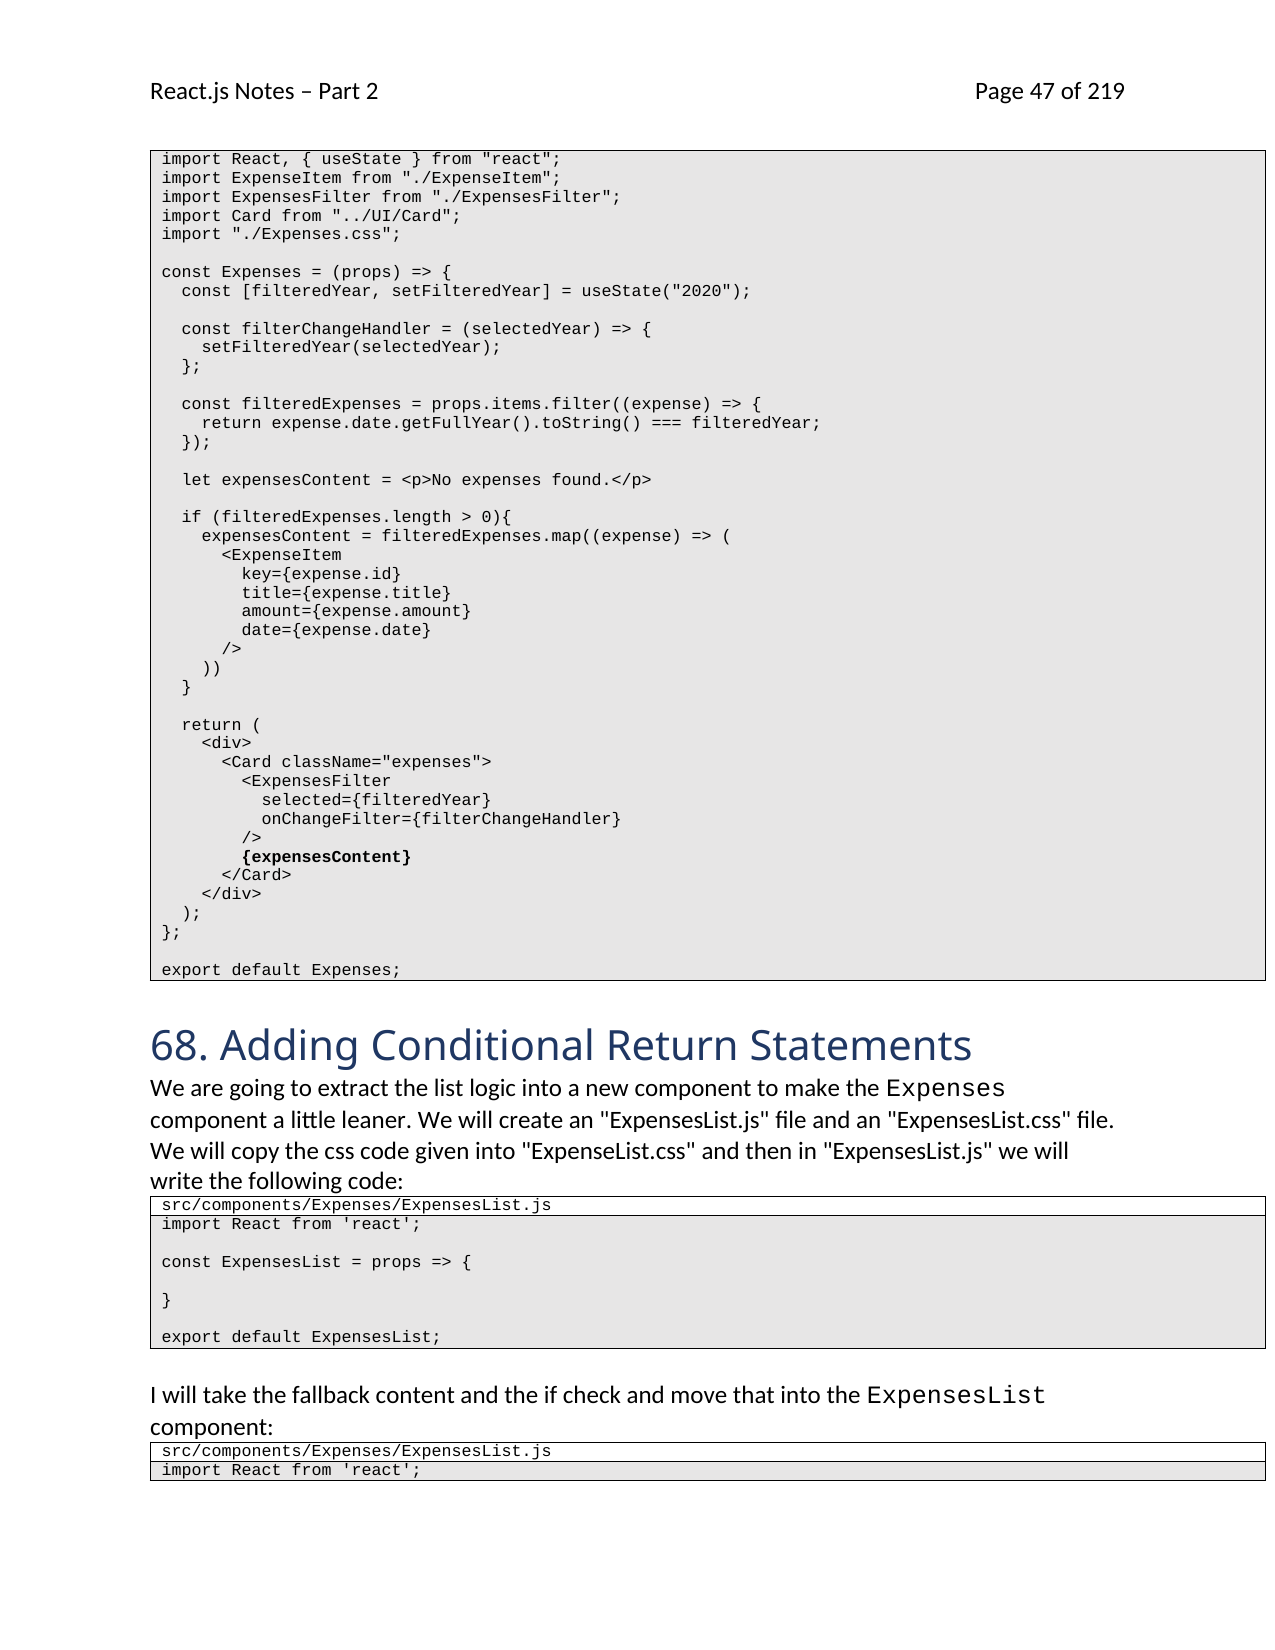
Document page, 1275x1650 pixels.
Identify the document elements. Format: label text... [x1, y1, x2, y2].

text I will take the fallback content and the if check and move that into the ExpensesList component: [150, 1379, 1125, 1442]
text We are going to extract the list logic into a new component to make the Expenses component a little leaner. We will create an "ExpensesList.js" file and an "ExpensesList.css" file. We will copy the css code given into "ExpenseList.css" and then in "ExpensesList.js" we will write the following code: [150, 1073, 1125, 1196]
table_cell import React, { useState } from "react"; import ExpenseItem from "./ExpenseItem"; import ExpensesFilter from "./ExpensesFilter"; import Card from "../UI/Card"; import "./Expenses.css"; const Expenses = (props) => { const [filteredYear, setFilteredYear] = useState("2020"); const filterChangeHandler = (selectedYear) => { setFilteredYear(selectedYear); }; const filteredExpenses = props.items.filter((expense) => { return expense.date.getFullYear().toString() === filteredYear; }); let expensesContent = <p>No expenses found.</p> if (filteredExpenses.length > 0){ expensesContent = filteredExpenses.map((expense) => ( <ExpenseItem key={expense.id} title={expense.title} amount={expense.amount} date={expense.date} /> )) } return ( <div> <Card className="expenses"> <ExpensesFilter selected={filteredYear} onChangeFilter={filterChangeHandler} /> {expensesContent} </Card> </div> ); }; export default Expenses; [151, 151, 1265, 980]
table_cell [151, 1462, 1265, 1480]
table_cell import React from 'react'; const ExpensesList = props => { } export default ExpensesList; [151, 1216, 1265, 1348]
table_header src/components/Expenses/ExpensesList.js [151, 1197, 1265, 1215]
table_header src/components/Expenses/ExpensesList.js [151, 1443, 1265, 1461]
subtitle 68. Adding Conditional Return Statements [150, 1016, 1125, 1073]
